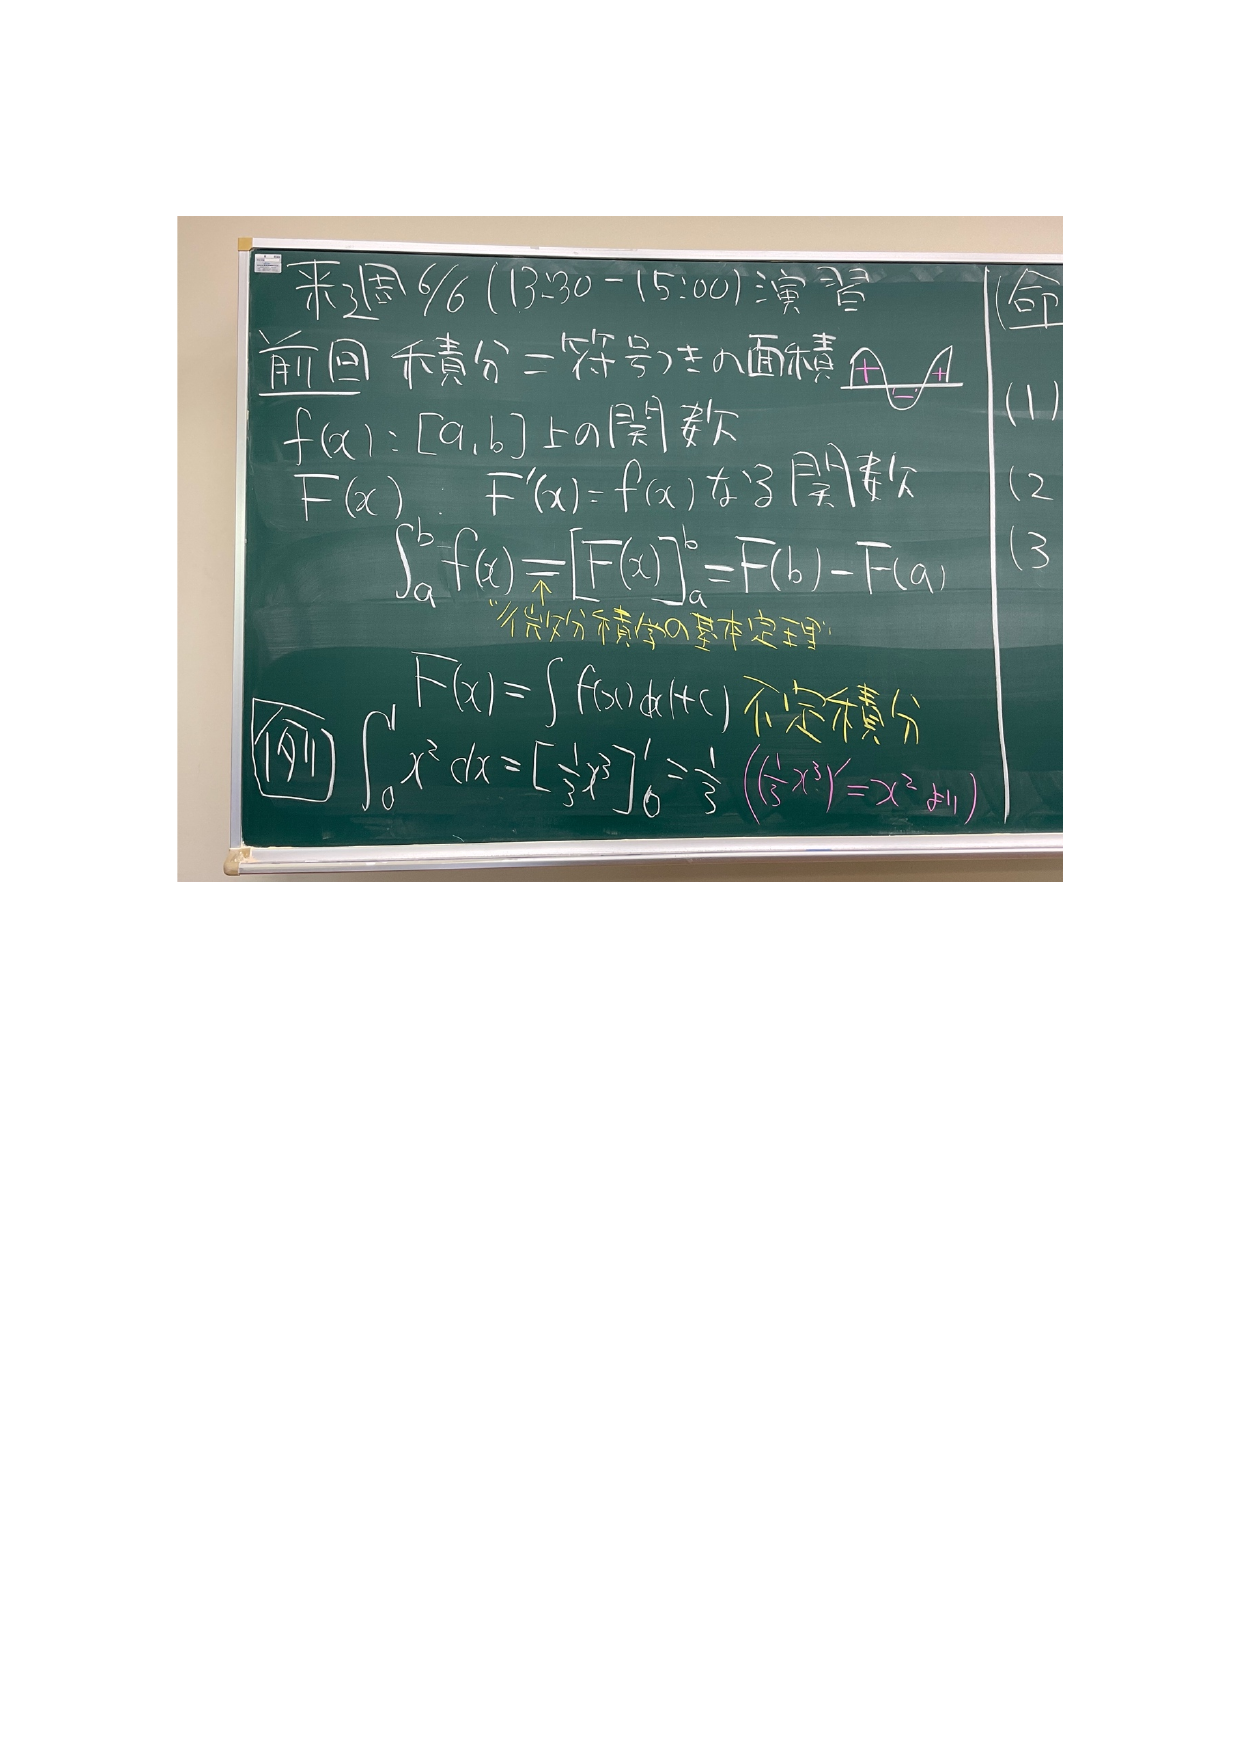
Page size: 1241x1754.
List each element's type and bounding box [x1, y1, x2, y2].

picture [177, 216, 1063, 882]
